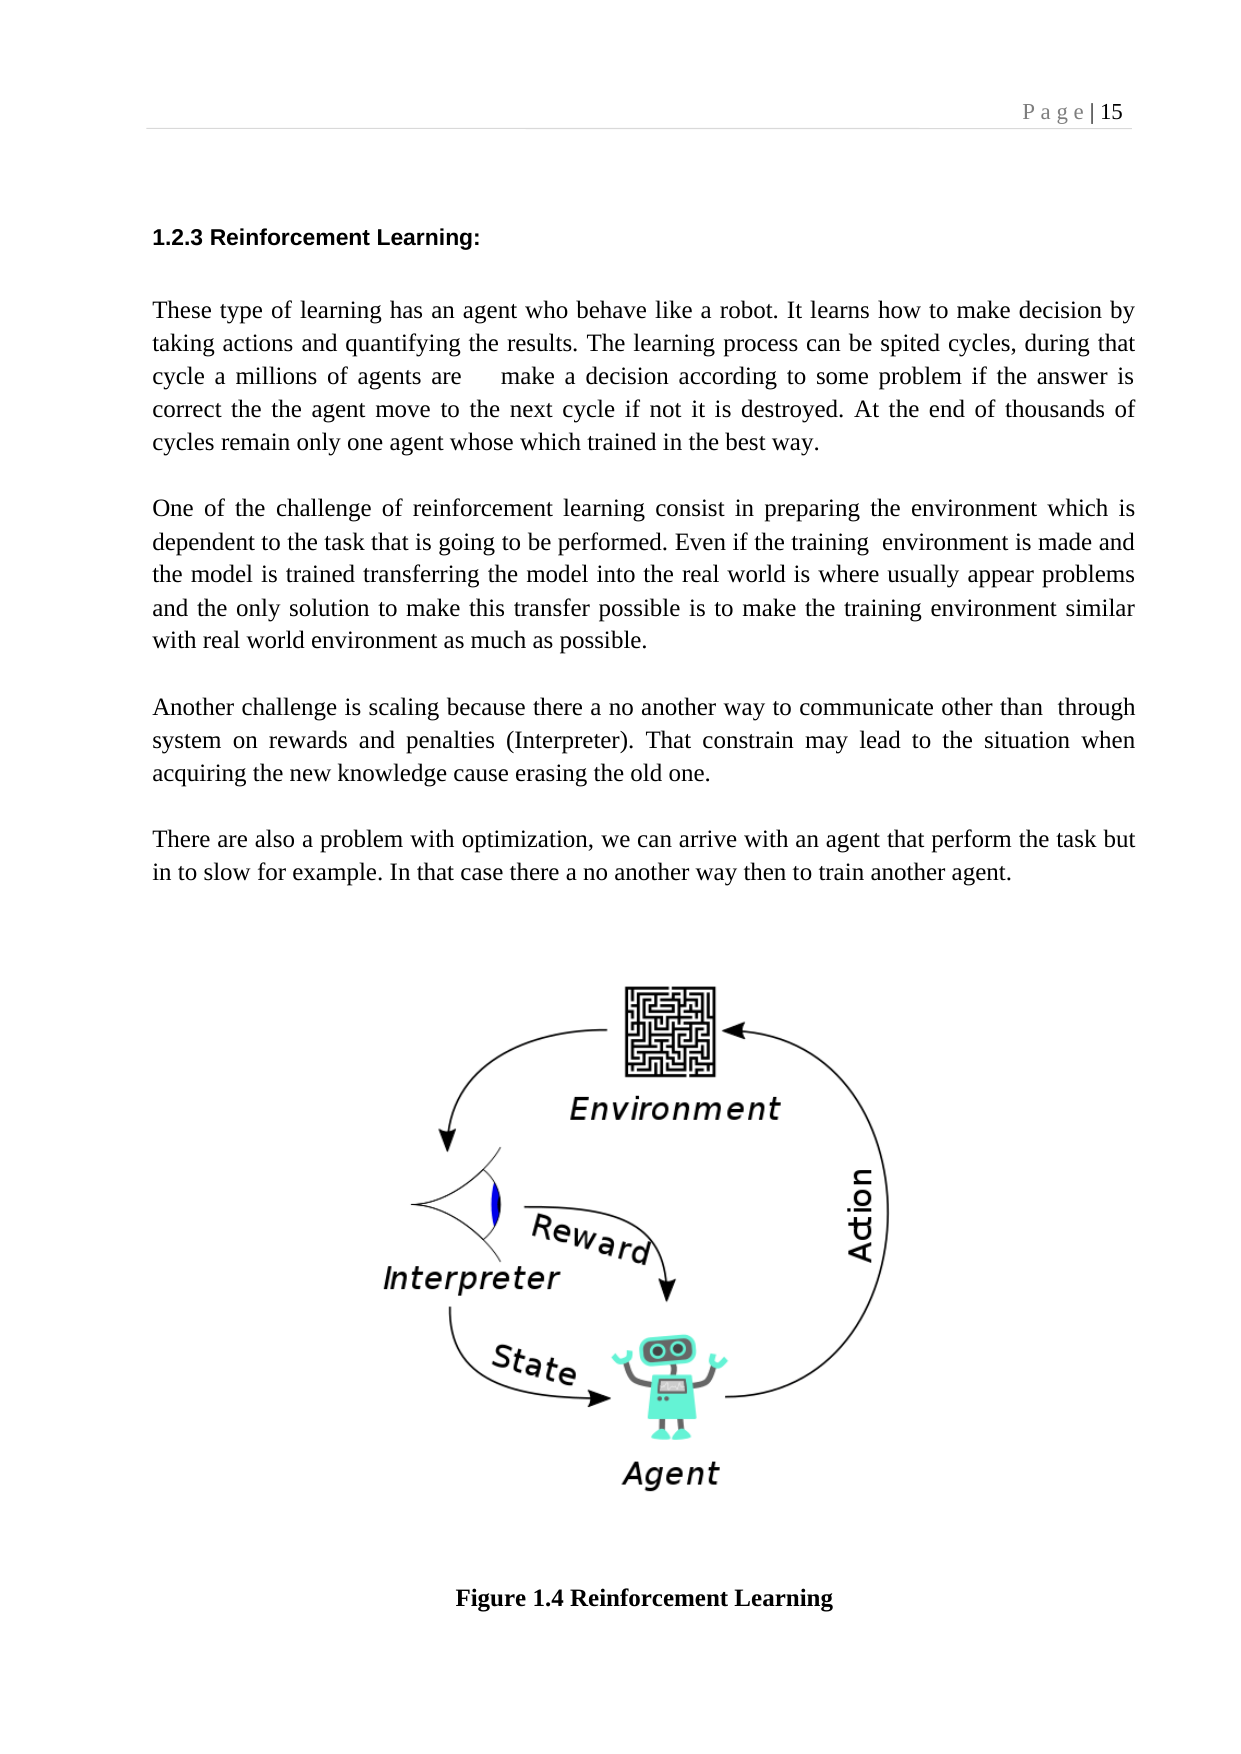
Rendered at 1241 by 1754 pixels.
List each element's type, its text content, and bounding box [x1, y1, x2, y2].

text These type of learning has an agent who behave like a robot. It learns how to make decision by taking actions and quantifying the results. The learning process can be spited cycles, during that cycle a millions of agents are make a decision according to some problem if the answer is correct the the agent move to the next cycle if not it is destroyed. At the end of thousands of cycles remain only one agent whose which trained in the best way. [152, 295, 1136, 456]
text There are also a problem with optimization, we can arrive with an agent that perform the task but in to slow for example. In that case there a no another way then to train another agent. [152, 824, 1136, 886]
picture [337, 956, 952, 1501]
text One of the challenge of reinforcement learning consist in preparing the environment which is dependent to the task that is going to be performed. Even if the training environment is made and the model is trained transferring the model into the real world is where usually appear problems and the only solution to make this transfer possible is to make the training environment similar with real world environment as much as possible. [152, 493, 1136, 654]
subtitle 1.2.3 Reinforcement Learning: [152, 223, 1136, 250]
text Figure 1.4 Reinforcement Learning [152, 1583, 1136, 1612]
text Another challenge is scaling because there a no another way to communicate other than through system on rewards and penalties (Interpreter). That constrain may lead to the situation when acquiring the new knowledge cause erasing the old one. [152, 692, 1136, 786]
